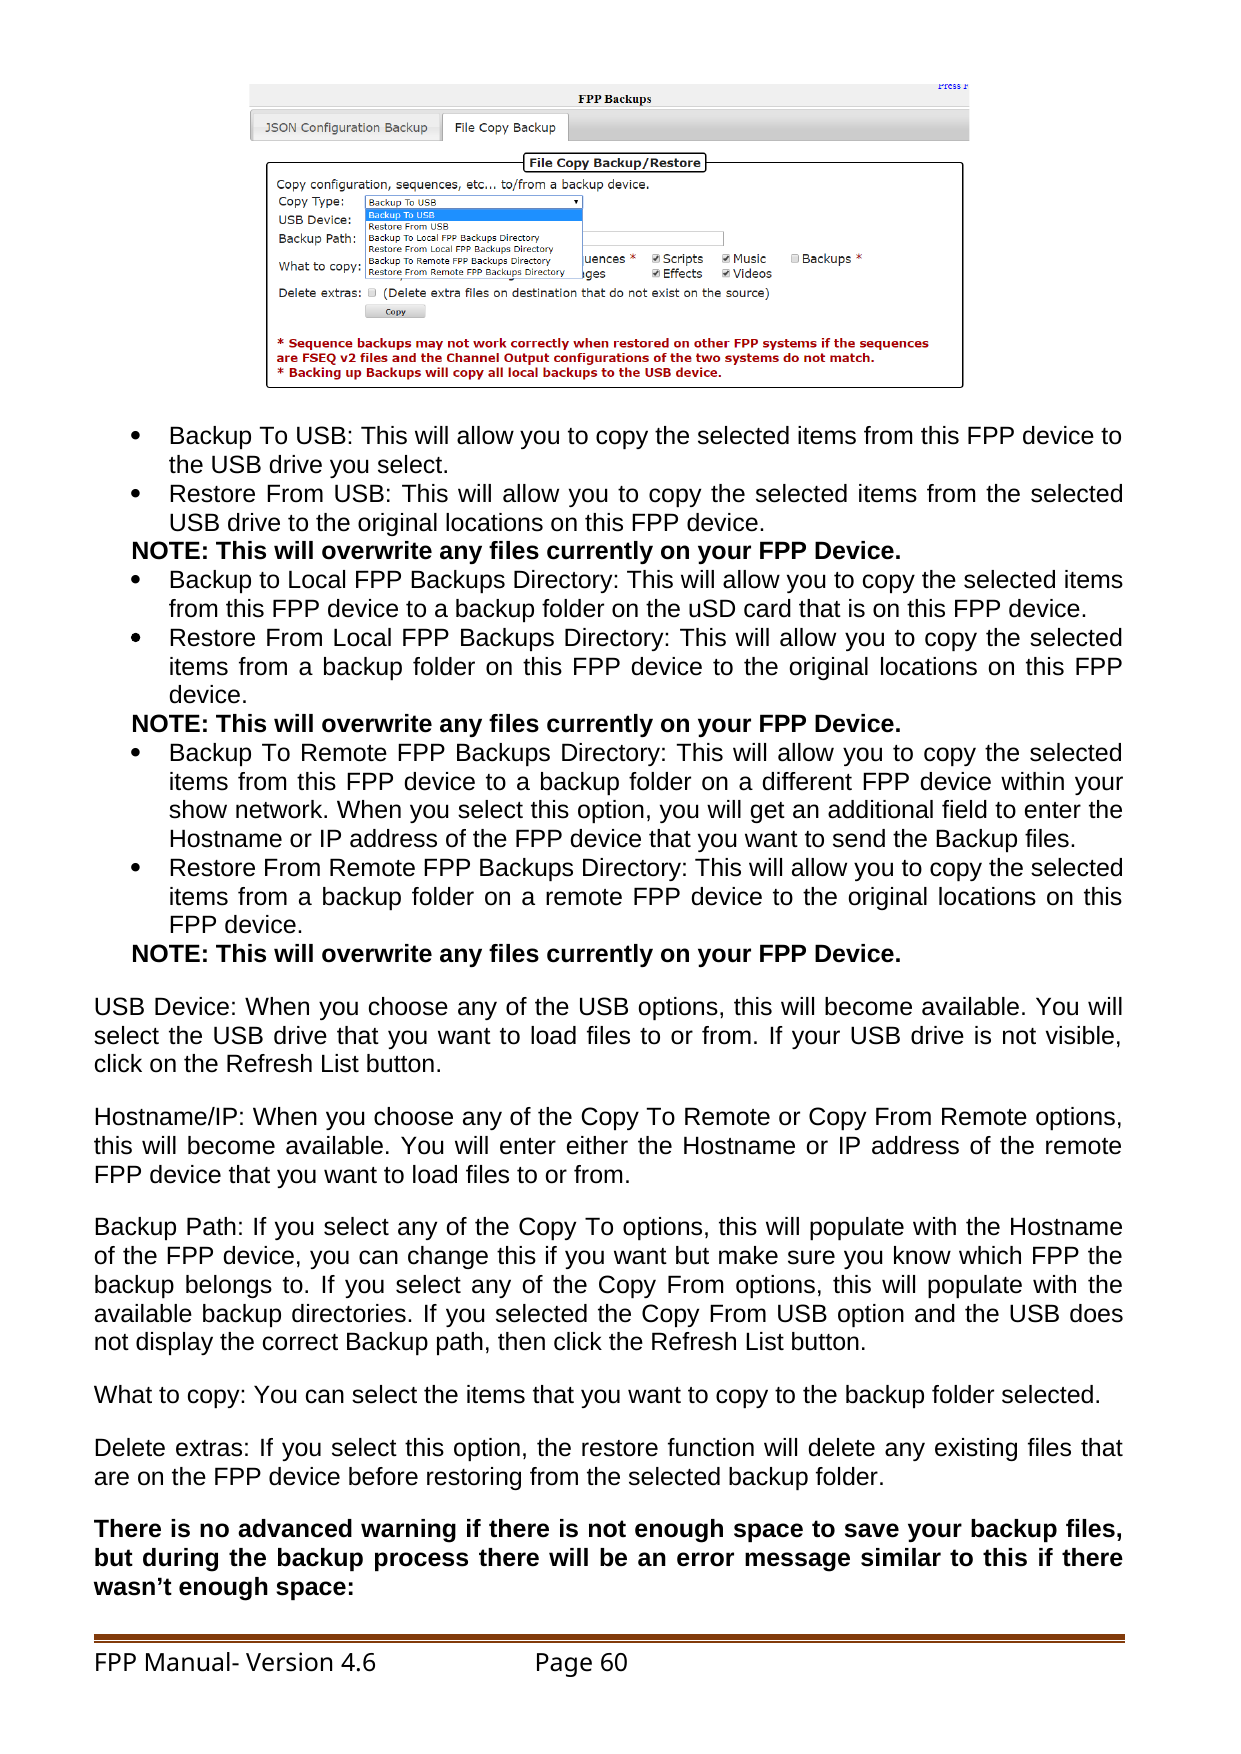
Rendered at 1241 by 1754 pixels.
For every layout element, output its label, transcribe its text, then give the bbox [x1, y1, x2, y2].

list Restore From USB: This will allow you to copy the selected items from the selected USB drive to the original locations on this FPP device. [131, 479, 1125, 536]
text NOTE: This will overwrite any files currently on your FPP Device. [131, 709, 1125, 738]
list Restore From Local FPP Backups Directory: This will allow you to copy the selected items from a backup folder on this FPP device to the original locations on this FPP device. [131, 623, 1125, 709]
text USB Device: When you choose any of the USB options, this will become available. You will select the USB drive that you want to load files to or from. If your USB drive is not visible, click on the Refresh List button. [94, 992, 1125, 1078]
text What to copy: You can select the items that you want to copy to the backup folder selected. [94, 1380, 1125, 1409]
text NOTE: This will overwrite any files currently on your FPP Device. [131, 939, 1125, 968]
text NOTE: This will overwrite any files currently on your FPP Device. [131, 536, 1125, 565]
list Backup to Local FPP Backups Directory: This will allow you to copy the selected items from this FPP device to a backup folder on the uSD card that is on this FPP device. [131, 565, 1125, 623]
text Hostname/IP: When you choose any of the Copy To Remote or Copy From Remote options, this will become available. You will enter either the Hostname or IP address of the remote FPP device that you want to load files to or from. [94, 1102, 1125, 1188]
list Restore From Remote FPP Backups Directory: This will allow you to copy the selected items from a backup folder on a remote FPP device to the original locations on this FPP device. [131, 853, 1125, 939]
text Delete extras: If you select this option, the restore function will delete any existing files that are on the FPP device before restoring from the selected backup folder. [94, 1433, 1125, 1490]
text Backup Path: If you select any of the Copy To options, this will populate with the Hostname of the FPP device, you can change this if you want but make sure you know which FPP the backup belongs to. If you select any of the Copy From options, this will populate with the available backup directories. If you selected the Copy From USB option and the USB does not display the correct Backup path, then click the Refresh List button. [94, 1212, 1125, 1356]
list Backup To Remote FPP Backups Directory: This will allow you to copy the selected items from this FPP device to a backup folder on a different FPP device within your show network. When you select this option, you will get an additional field to enter the Hostname or IP address of the FPP device that you want to send the Backup files. [131, 738, 1125, 853]
list Backup To USB: This will allow you to copy the selected items from this FPP device to the USB drive you select. [131, 421, 1125, 479]
picture [249, 84, 970, 393]
text There is no advanced warning if there is not enough space to save your backup files, but during the backup process there will be an error message similar to this if there wasn’t enough space: [94, 1514, 1125, 1601]
